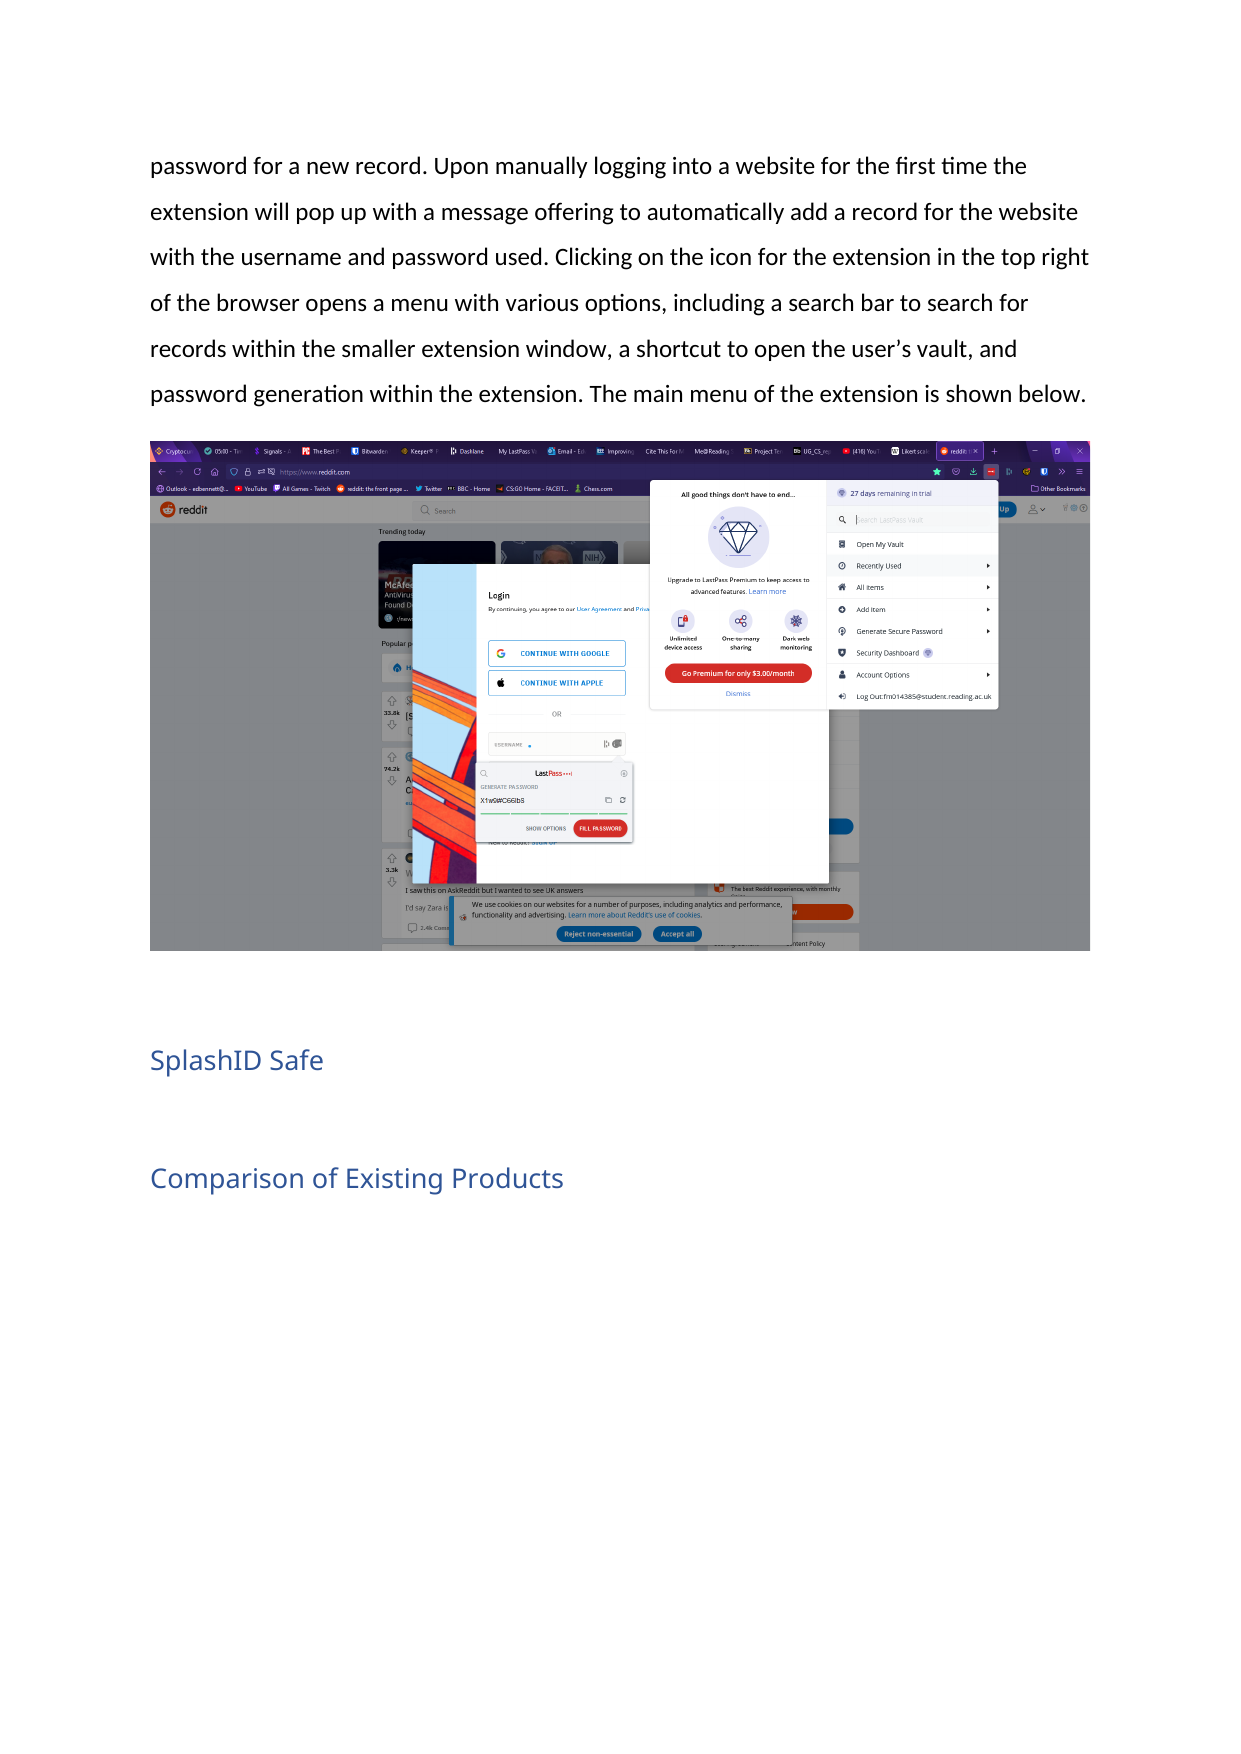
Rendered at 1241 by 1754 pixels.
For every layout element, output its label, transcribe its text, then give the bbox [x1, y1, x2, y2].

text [150, 150, 1090, 409]
picture [150, 441, 1091, 951]
subtitle Comparison of Existing Products [150, 1159, 1090, 1196]
subtitle SplashID Safe [150, 1042, 1090, 1078]
